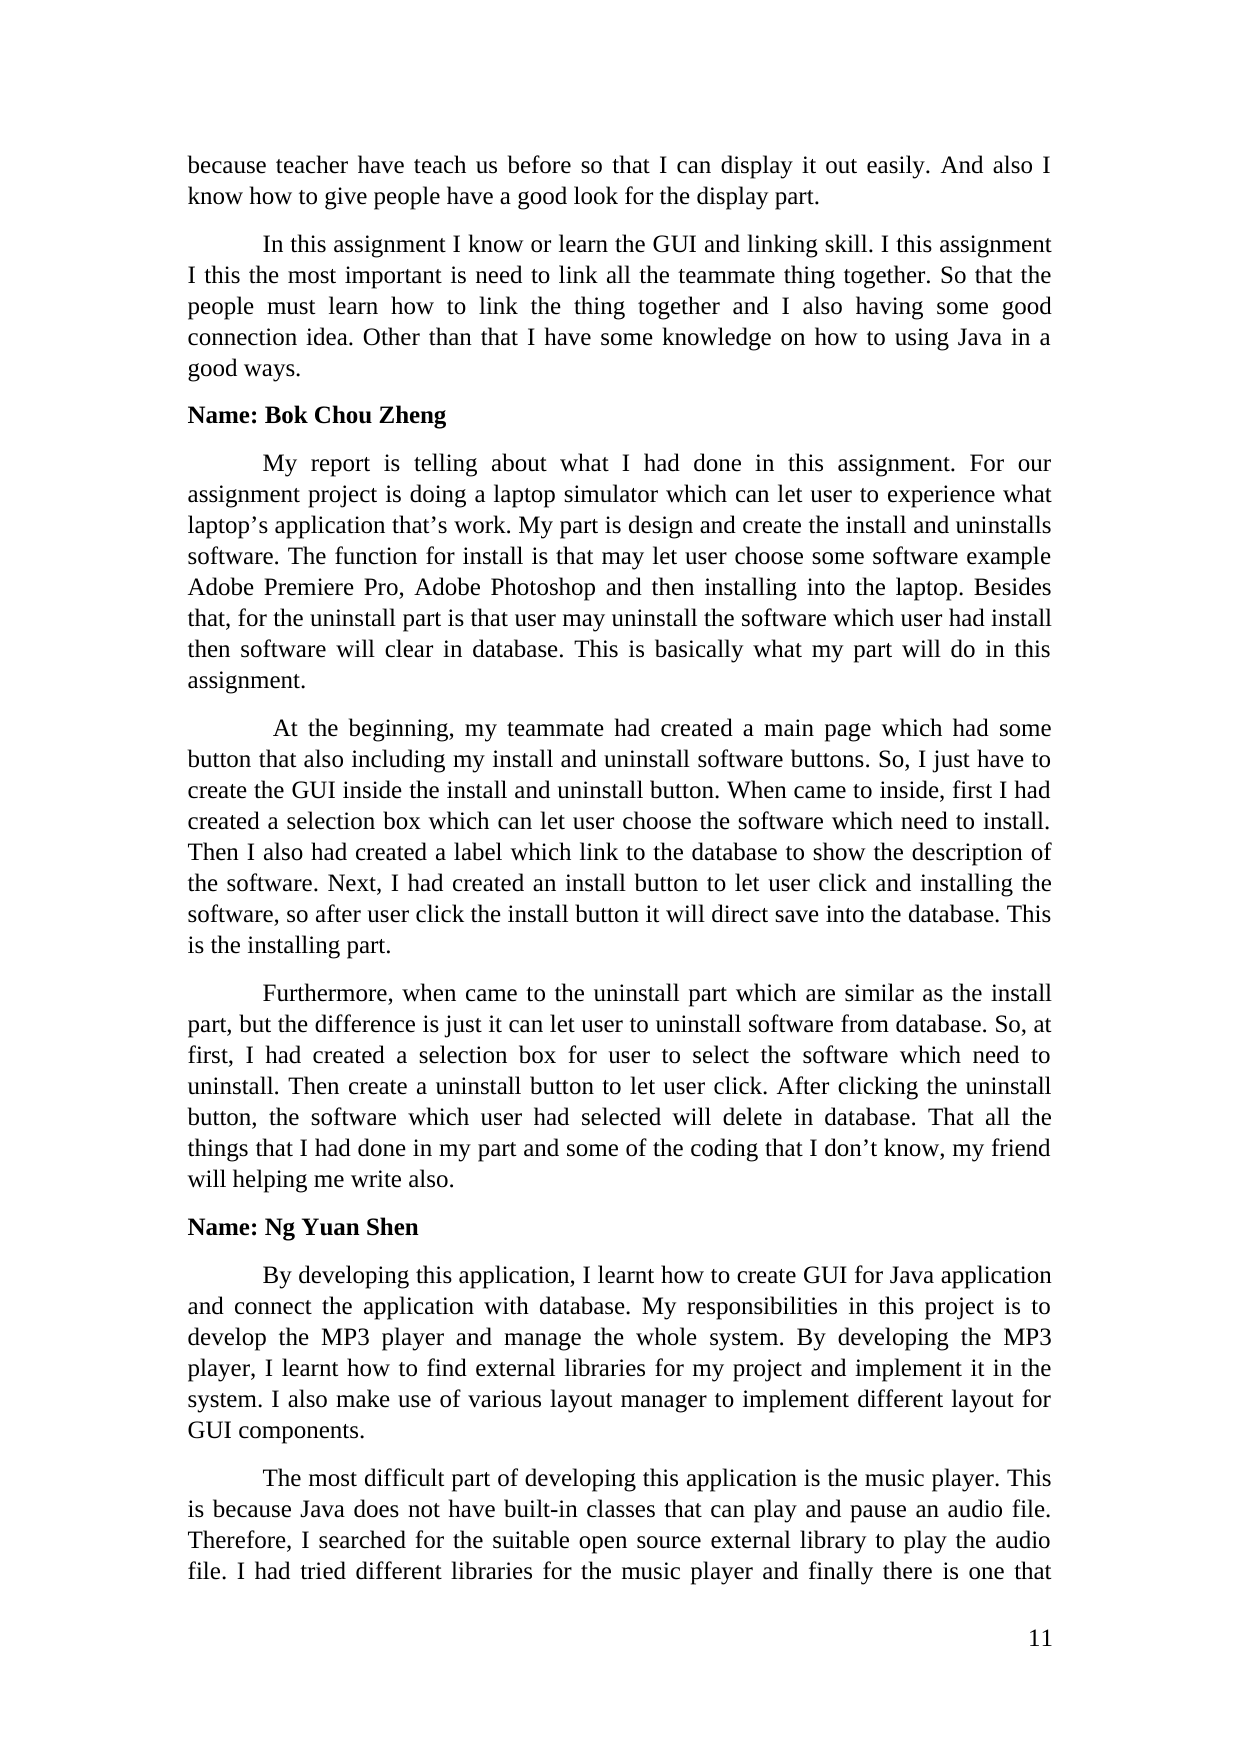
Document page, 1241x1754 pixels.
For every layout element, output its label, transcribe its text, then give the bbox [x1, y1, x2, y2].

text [187, 1463, 1053, 1585]
text Furthermore, when came to the uninstall part which are similar as the install part, but the difference is just it can let user to uninstall software from database. So, at first, I had created a selection box for user to select the software which need to uninstall. Then create a uninstall button to let user click. After clicking the uninstall button, the software which user had selected will delete in database. That all the things that I had done in my part and some of the coding that I don’t know, my friend will helping me write also. [187, 978, 1053, 1193]
text Name: Bok Chou Zheng [187, 401, 1053, 429]
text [187, 150, 1053, 210]
text Name: Ng Yuan Shen [187, 1212, 1053, 1241]
text In this assignment I know or learn the GUI and linking skill. I this assignment I this the most important is need to link all the teammate thing together. So that the people must learn how to link the thing together and I also having some good connection idea. Other than that I have some knowledge on how to using Java in a good ways. [187, 229, 1053, 382]
text My report is telling about what I had done in this assignment. For our assignment project is doing a laptop simulator which can let user to experience what laptop’s application that’s work. My part is design and create the install and uninstalls software. The function for install is that may let user choose some software example Adobe Premiere Pro, Adobe Photoshop and then installing into the laptop. Besides that, for the uninstall part is that user may uninstall the software which user had install then software will clear in database. This is basically what my part will do in this assignment. [187, 448, 1053, 694]
text By developing this application, I learnt how to create GUI for Java application and connect the application with database. My responsibilities in this project is to develop the MP3 player and manage the whole system. By developing the MP3 player, I learnt how to find external libraries for my project and implement it in the system. I also make use of various layout manager to implement different layout for GUI components. [187, 1260, 1053, 1444]
text At the beginning, my teammate had created a main page which had some button that also including my install and uninstall software buttons. So, I just have to create the GUI inside the install and uninstall button. When came to inside, first I had created a selection box which can let user choose the software which need to install. Then I also had created a label which link to the database to show the description of the software. Next, I had created an install button to let user click and installing the software, so after user click the install button it will direct save into the database. This is the installing part. [187, 713, 1053, 959]
